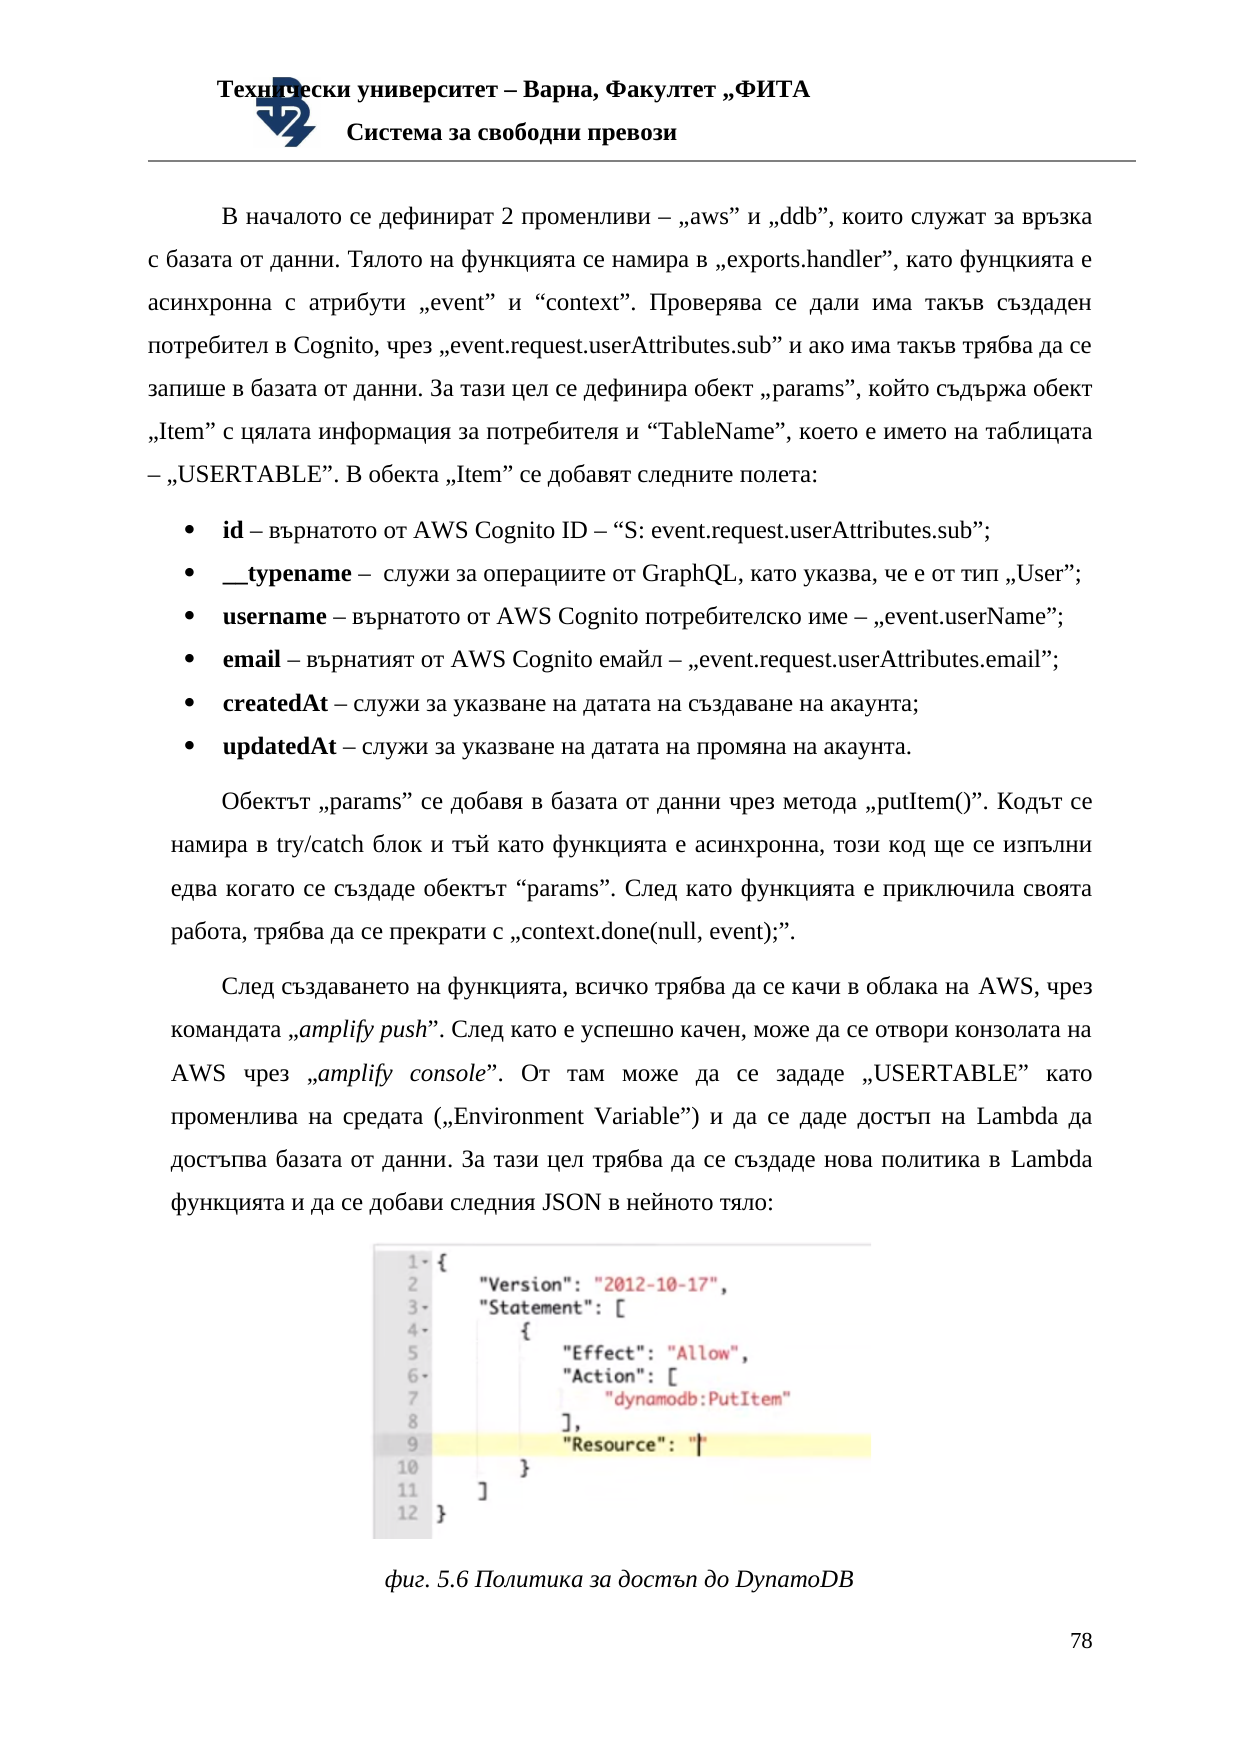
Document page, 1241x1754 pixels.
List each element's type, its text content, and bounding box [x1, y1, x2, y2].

picture [315, 87, 321, 96]
text фиг. 5.6 Политика за достъп до DynamoDB [148, 1564, 1093, 1593]
list username – върнатото от AWS Cognito потребителско име – „event.userName”; [185, 601, 1093, 630]
list id – върнатото от AWS Cognito ID – “S: event.request.userAttributes.sub”; [185, 515, 1093, 544]
picture [253, 77, 321, 148]
picture [368, 1242, 872, 1539]
list updatedAt – служи за указване на датата на промяна на акаунта. [185, 731, 1093, 759]
list createdAt – служи за указване на датата на създаване на акаунта; [185, 688, 1093, 716]
list email – върнатият от AWS Cognito емайл – „event.request.userAttributes.email”; [185, 644, 1093, 673]
text Обектът „params” се добавя в базата от данни чрез метода „putItem()”. Кодът се намира в try/catch блок и тъй като функцията е асинхронна, този код ще се изпълни едва когато се създаде обектът “params”. След като функцията е приключила своята работа, трябва да се прекрати с „context.done(null, event);”. [171, 786, 1093, 944]
text В началото се дефинират 2 променливи – „aws” и „ddb”, които служат за връзка с базата от данни. Тялото на функцията се намира в „exports.handler”, като фунцкията е асинхронна с атрибути „event” и “context”. Проверява се дали има такъв създаден потребител в Cognito, чрез „event.request.userAttributes.sub” и ако има такъв трябва да се запише в базата от данни. За тази цел се дефинира обект „params”, който съдържа обект „Item” с цялата информация за потребителя и “TableName”, което е името на таблицата – „USERTABLE”. В обекта „Item” се добавят следните полета: [148, 201, 1093, 488]
list __typename – служи за операциите от GraphQL, като указва, че е от тип „User”; [185, 558, 1093, 587]
text След създаването на функцията, всичко трябва да се качи в облака на AWS, чрез командата „amplify push”. След като е успешно качен, може да се отвори конзолата на AWS чрез „amplify console”. От там може да се зададе „USERTABLE” като променлива на средата („Environment Variable”) и да се даде достъп на Lambda да достъпва базата от данни. За тази цел трябва да се създаде нова политика в Lambda функцията и да се добави следния JSON в нейното тяло: [171, 971, 1093, 1216]
